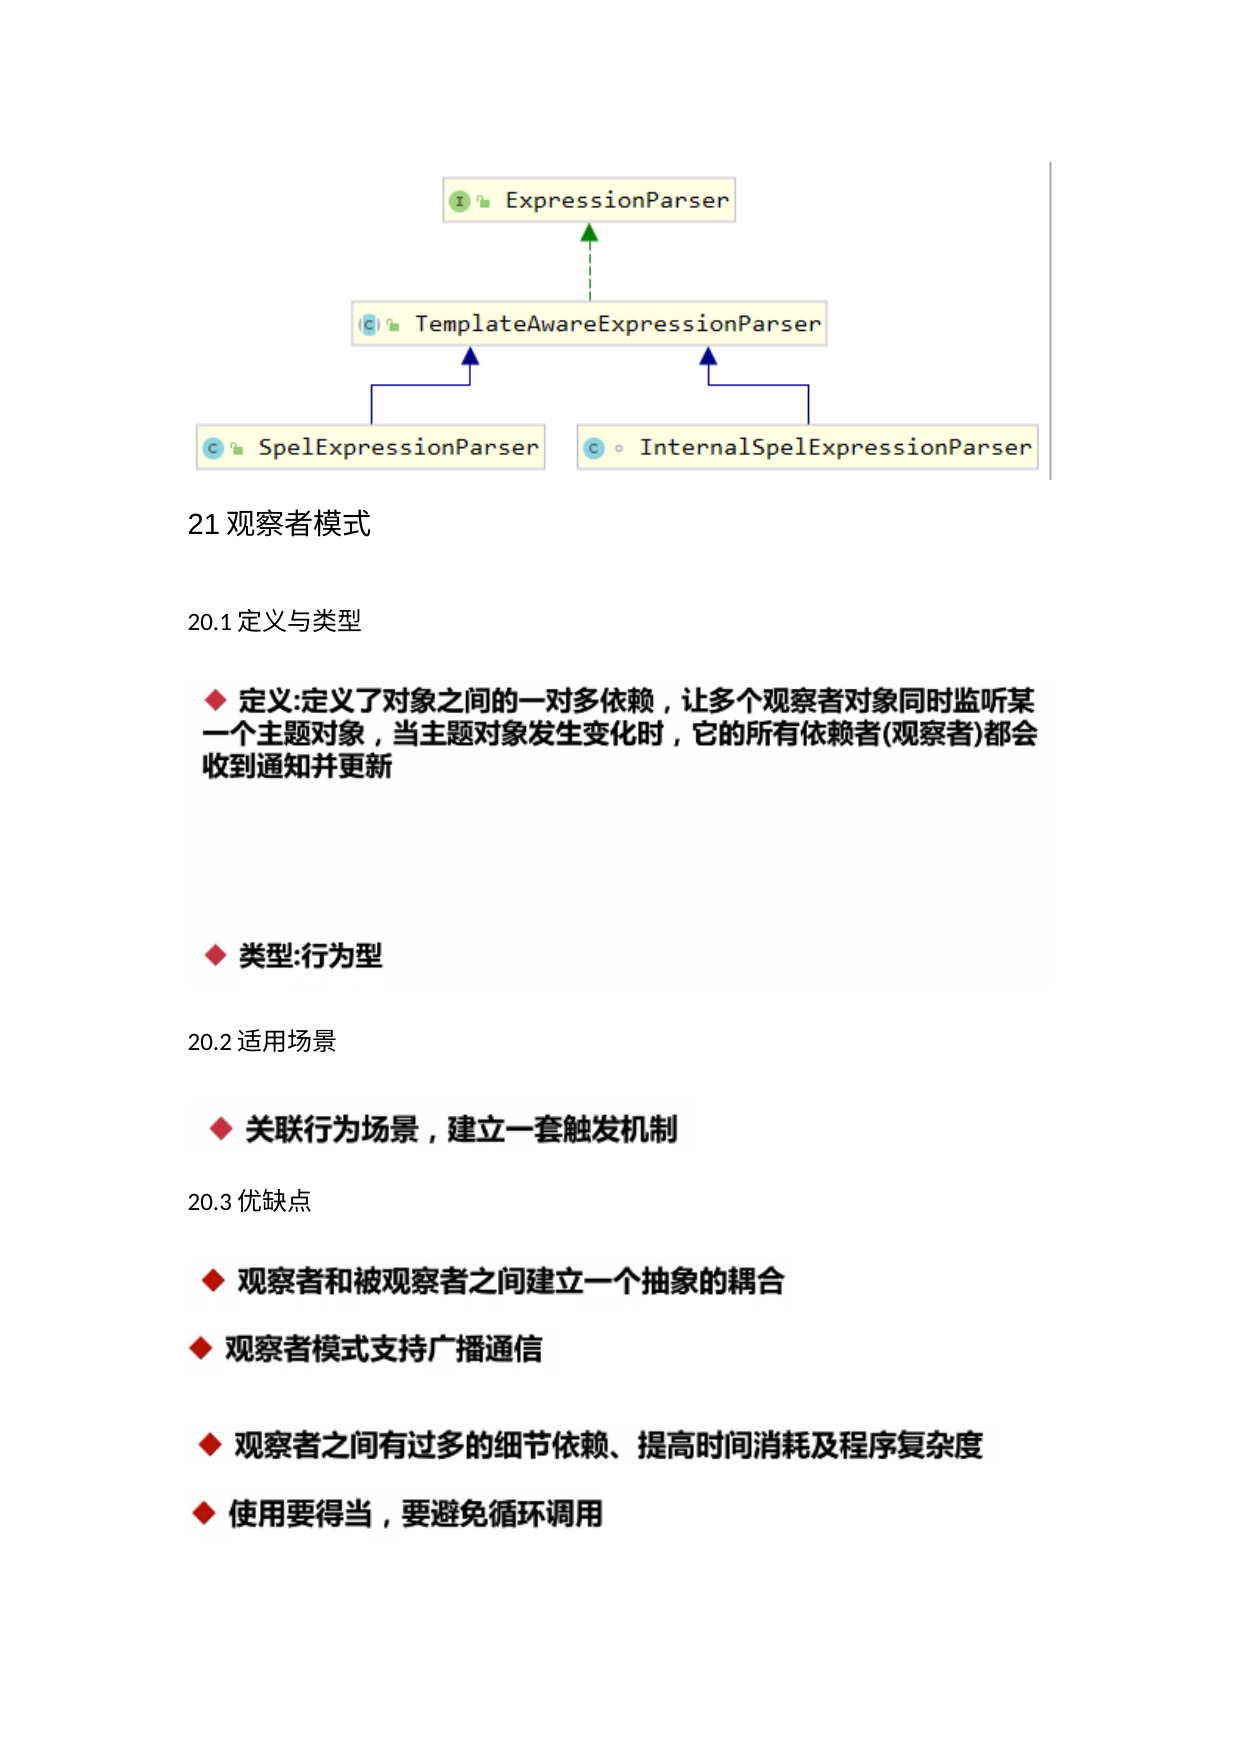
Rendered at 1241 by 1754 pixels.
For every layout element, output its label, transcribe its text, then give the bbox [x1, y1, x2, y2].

subtitle 20.1定义与类型 [187, 587, 1053, 652]
picture [187, 1422, 1002, 1464]
picture [187, 679, 1052, 990]
subtitle 21观察者模式 [187, 489, 1053, 554]
picture [187, 162, 1053, 480]
subtitle 20.2适用场景 [187, 1007, 1053, 1072]
picture [187, 1100, 696, 1155]
picture [187, 1325, 563, 1377]
picture [187, 1260, 796, 1312]
picture [187, 1487, 604, 1540]
subtitle 20.3优缺点 [187, 1167, 1053, 1232]
